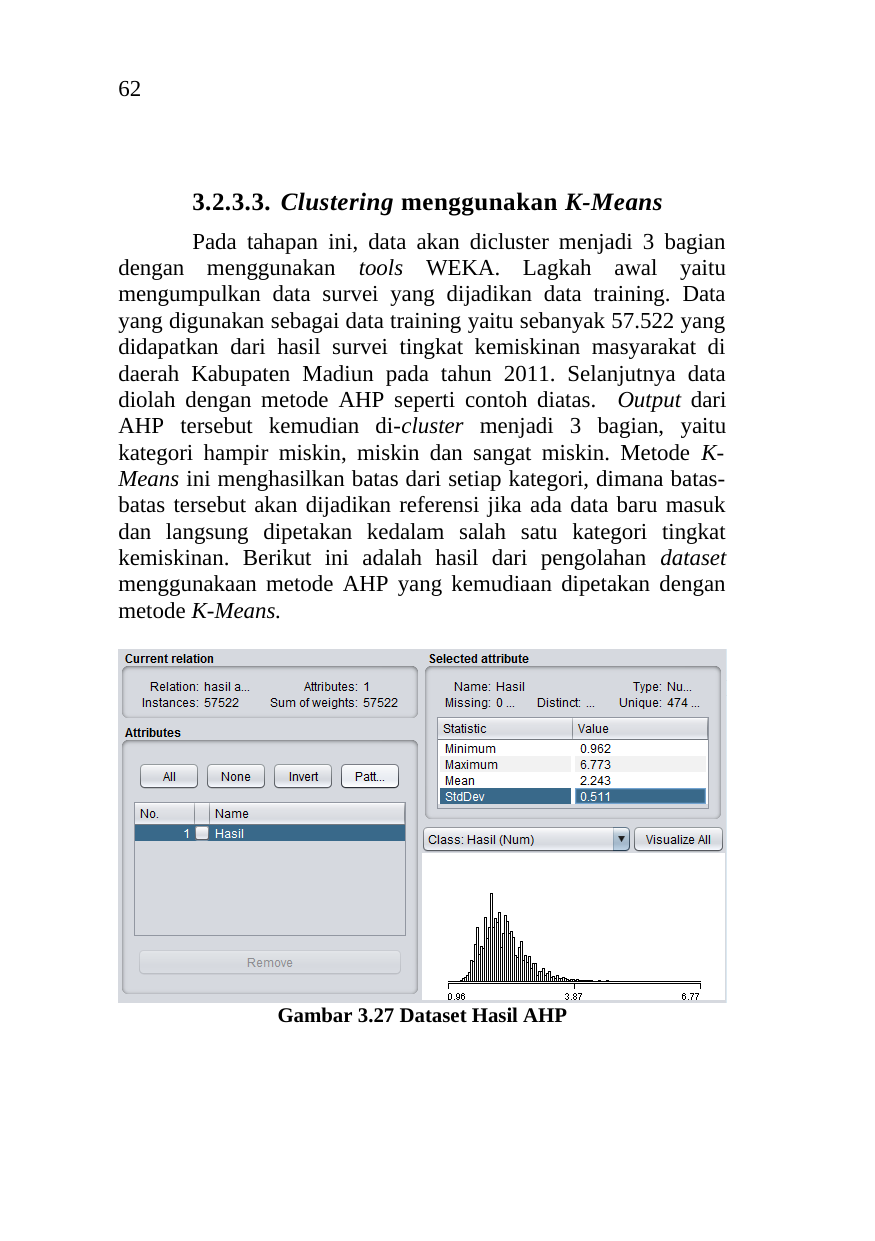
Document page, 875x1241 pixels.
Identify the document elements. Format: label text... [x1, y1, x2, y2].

text Pada tahapan ini, data akan dicluster menjadi 3 bagian dengan menggunakan tools WEKA. Lagkah awal yaitu mengumpulkan data survei yang dijadikan data training. Data yang digunakan sebagai data training yaitu sebanyak 57.522 yang didapatkan dari hasil survei tingkat kemiskinan masyarakat di daerah Kabupaten Madiun pada tahun 2011. Selanjutnya data diolah dengan metode AHP seperti contoh diatas. Output dari AHP tersebut kemudian di-cluster menjadi 3 bagian, yaitu kategori hampir miskin, miskin dan sangat miskin. Metode K-Means ini menghasilkan batas dari setiap kategori, dimana batas-batas tersebut akan dijadikan referensi jika ada data baru masuk dan langsung dipetakan kedalam salah satu kategori tingkat kemiskinan. Berikut ini adalah hasil dari pengolahan dataset menggunakaan metode AHP yang kemudiaan dipetakan dengan metode K-Means. [118, 228, 726, 623]
subtitle Clustering menggunakan K-Means [192, 187, 726, 215]
picture [118, 649, 727, 1003]
